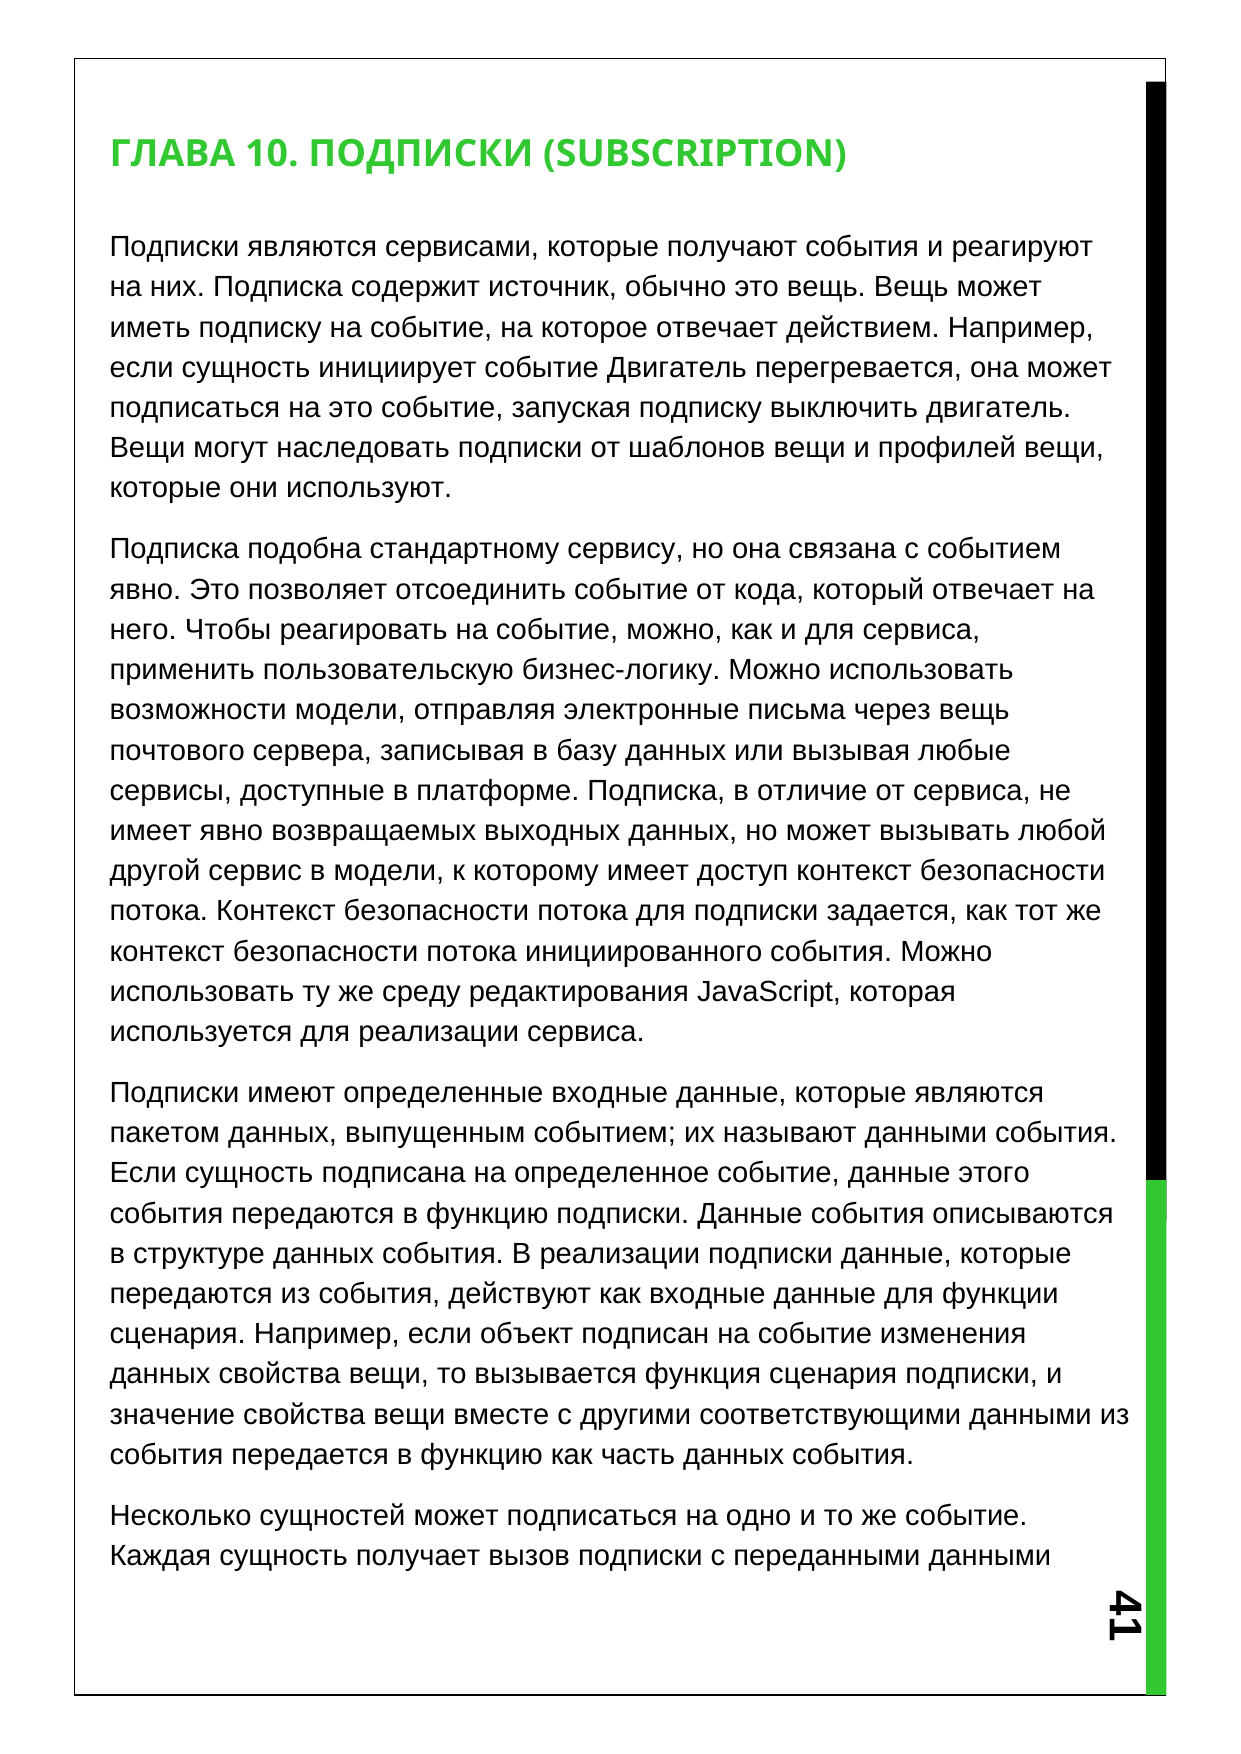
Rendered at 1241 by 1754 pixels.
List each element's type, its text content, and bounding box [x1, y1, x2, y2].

text Подписки имеют определенные входные данные, которые являются пакетом данных, выпущенным событием; их называют данными события. Если сущность подписана на определенное событие, данные этого события передаются в функцию подписки. Данные события описываются в структуре данных события. В реализации подписки данные, которые передаются из события, действуют как входные данные для функции сценария. Например, если объект подписан на событие изменения данных свойства вещи, то вызывается функция сценария подписки, и значение свойства вещи вместе с другими соответствующими данными из события передается в функцию как часть данных события. [109, 1075, 1131, 1471]
text Подписка подобна стандартному сервису, но она связана с событием явно. Это позволяет отсоединить событие от кода, который отвечает на него. Чтобы реагировать на событие, можно, как и для сервиса, применить пользовательскую бизнес-логику. Можно использовать возможности модели, отправляя электронные письма через вещь почтового сервера, записывая в базу данных или вызывая любые сервисы, доступные в платформе. Подписка, в отличие от сервиса, не имеет явно возвращаемых выходных данных, но может вызывать любой другой сервис в модели, к которому имеет доступ контекст безопасности потока. Контекст безопасности потока для подписки задается, как тот же контекст безопасности потока инициированного события. Можно использовать ту же среду редактирования JavaScript, которая используется для реализации сервиса. [109, 532, 1131, 1048]
subtitle Глава 10. Подписки (Subscription) [109, 126, 1131, 177]
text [109, 1498, 1131, 1572]
text Подписки являются сервисами, которые получают события и реагируют на них. Подписка содержит источник, обычно это вещь. Вещь может иметь подписку на событие, на которое отвечает действием. Например, если сущность инициирует событие Двигатель перегревается, она может подписаться на это событие, запуская подписку выключить двигатель. Вещи могут наследовать подписки от шаблонов вещи и профилей вещи, которые они используют. [109, 229, 1131, 504]
